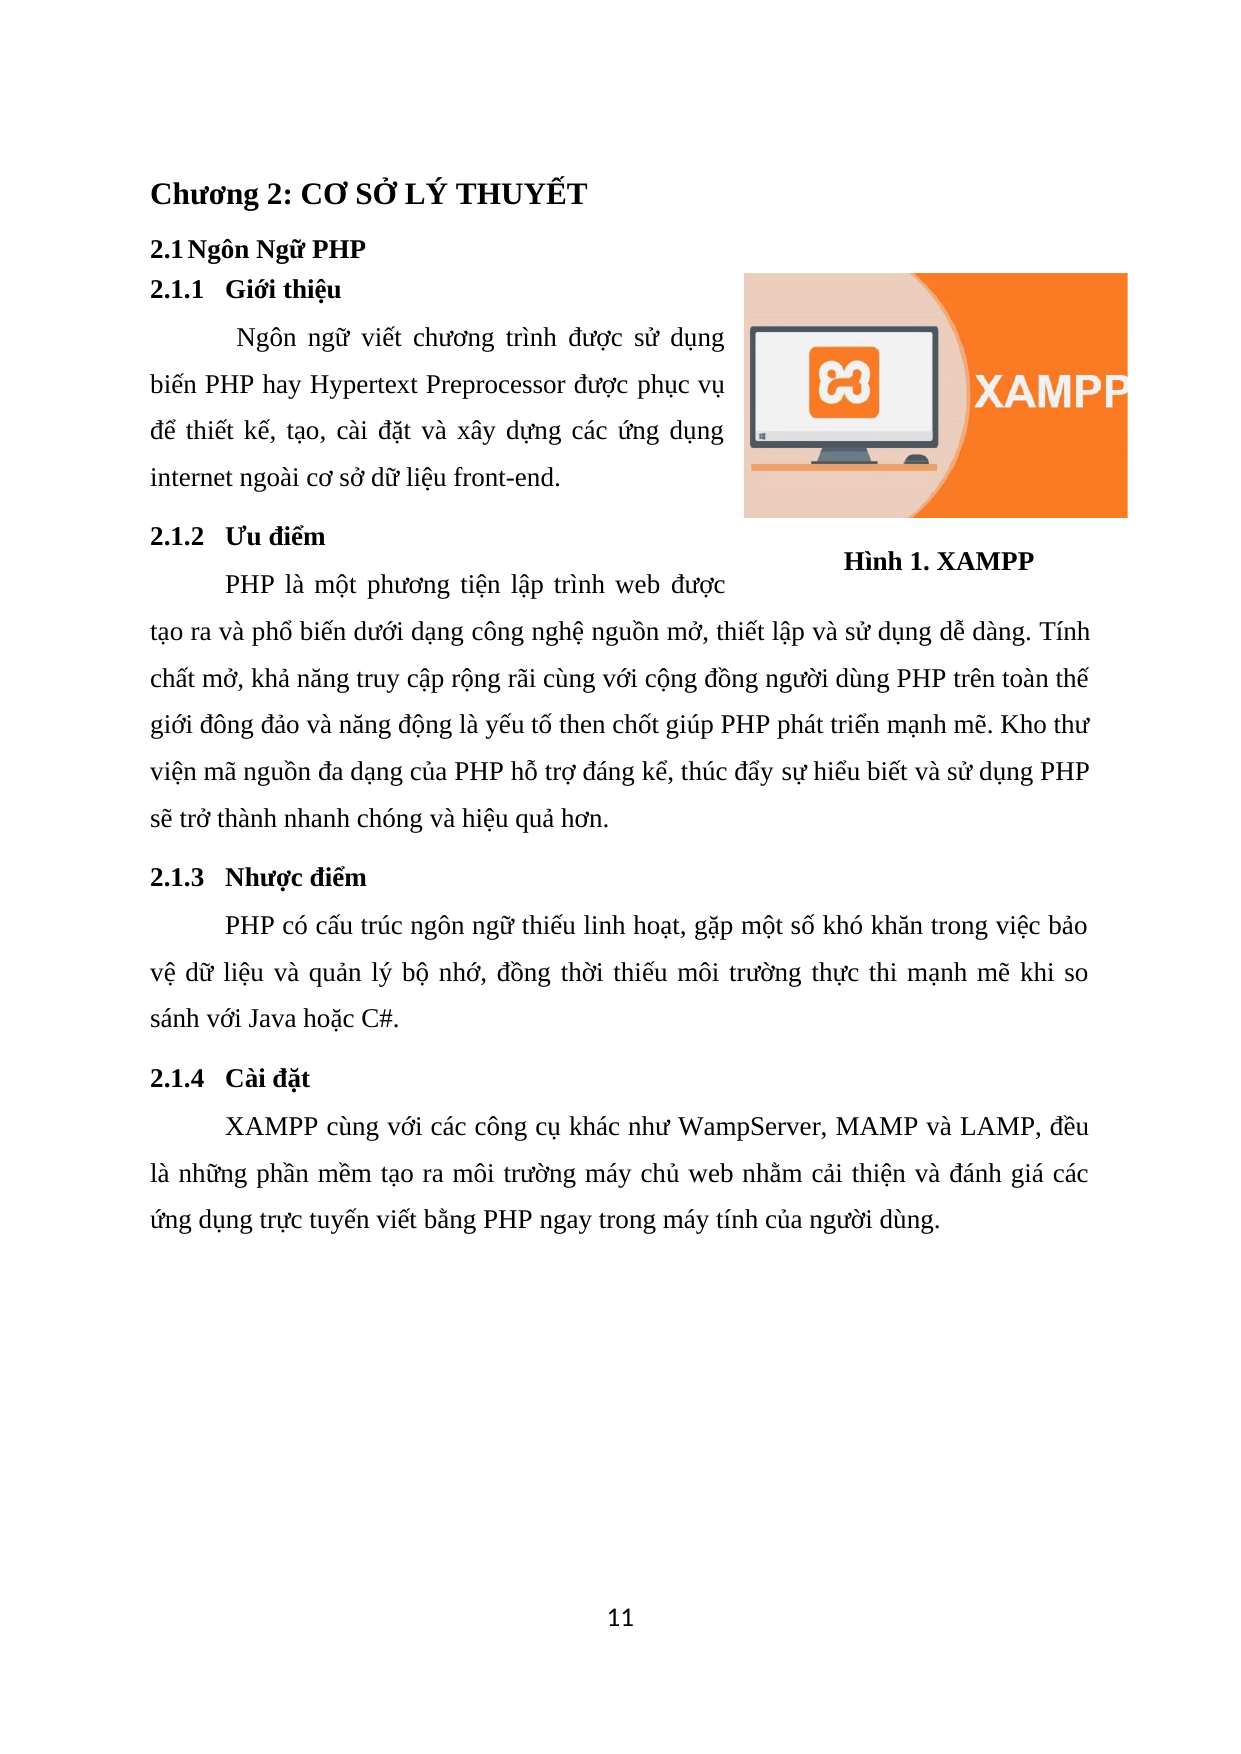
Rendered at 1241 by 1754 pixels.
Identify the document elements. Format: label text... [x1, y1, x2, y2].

subtitle Ưu điểm [150, 520, 1090, 551]
text PHP có cấu trúc ngôn ngữ thiếu linh hoạt, gặp một số khó khăn trong việc bảo vệ dữ liệu và quản lý bộ nhớ, đồng thời thiếu môi trường thực thi mạnh mẽ khi so sánh với Java hoặc C#. [150, 909, 1090, 1034]
text XAMPP cùng với các công cụ khác như WampServer, MAMP và LAMP, đều là những phần mềm tạo ra môi trường máy chủ web nhằm cải thiện và đánh giá các ứng dụng trực tuyến viết bằng PHP ngay trong máy tính của người dùng. [150, 1110, 1090, 1234]
text Ngôn ngữ viết chương trình được sử dụng biến PHP hay Hypertext Preprocessor được phục vụ để thiết kế, tạo, cài đặt và xây dựng các ứng dụng internet ngoài cơ sở dữ liệu front-end. [150, 321, 743, 492]
subtitle Ngôn Ngữ PHP [150, 233, 1090, 264]
subtitle Cài đặt [150, 1062, 1090, 1093]
subtitle Chương 2: CƠ SỞ LÝ THUYẾT [150, 175, 1090, 211]
subtitle Nhược điểm [150, 861, 1090, 892]
subtitle Giới thiệu [150, 273, 743, 304]
text PHP là một phương tiện lập trình web được tạo ra và phổ biến dưới dạng công nghệ nguồn mở, thiết lập và sử dụng dễ dàng. Tính chất mở, khả năng truy cập rộng rãi cùng với cộng đồng người dùng PHP trên toàn thế giới đông đảo và năng động là yếu tố then chốt giúp PHP phát triển mạnh mẽ. Kho thư viện mã nguồn đa dạng của PHP hỗ trợ đáng kể, thúc đẩy sự hiểu biết và sử dụng PHP sẽ trở thành nhanh chóng và hiệu quả hơn. [150, 568, 1090, 833]
picture [743, 273, 1127, 518]
